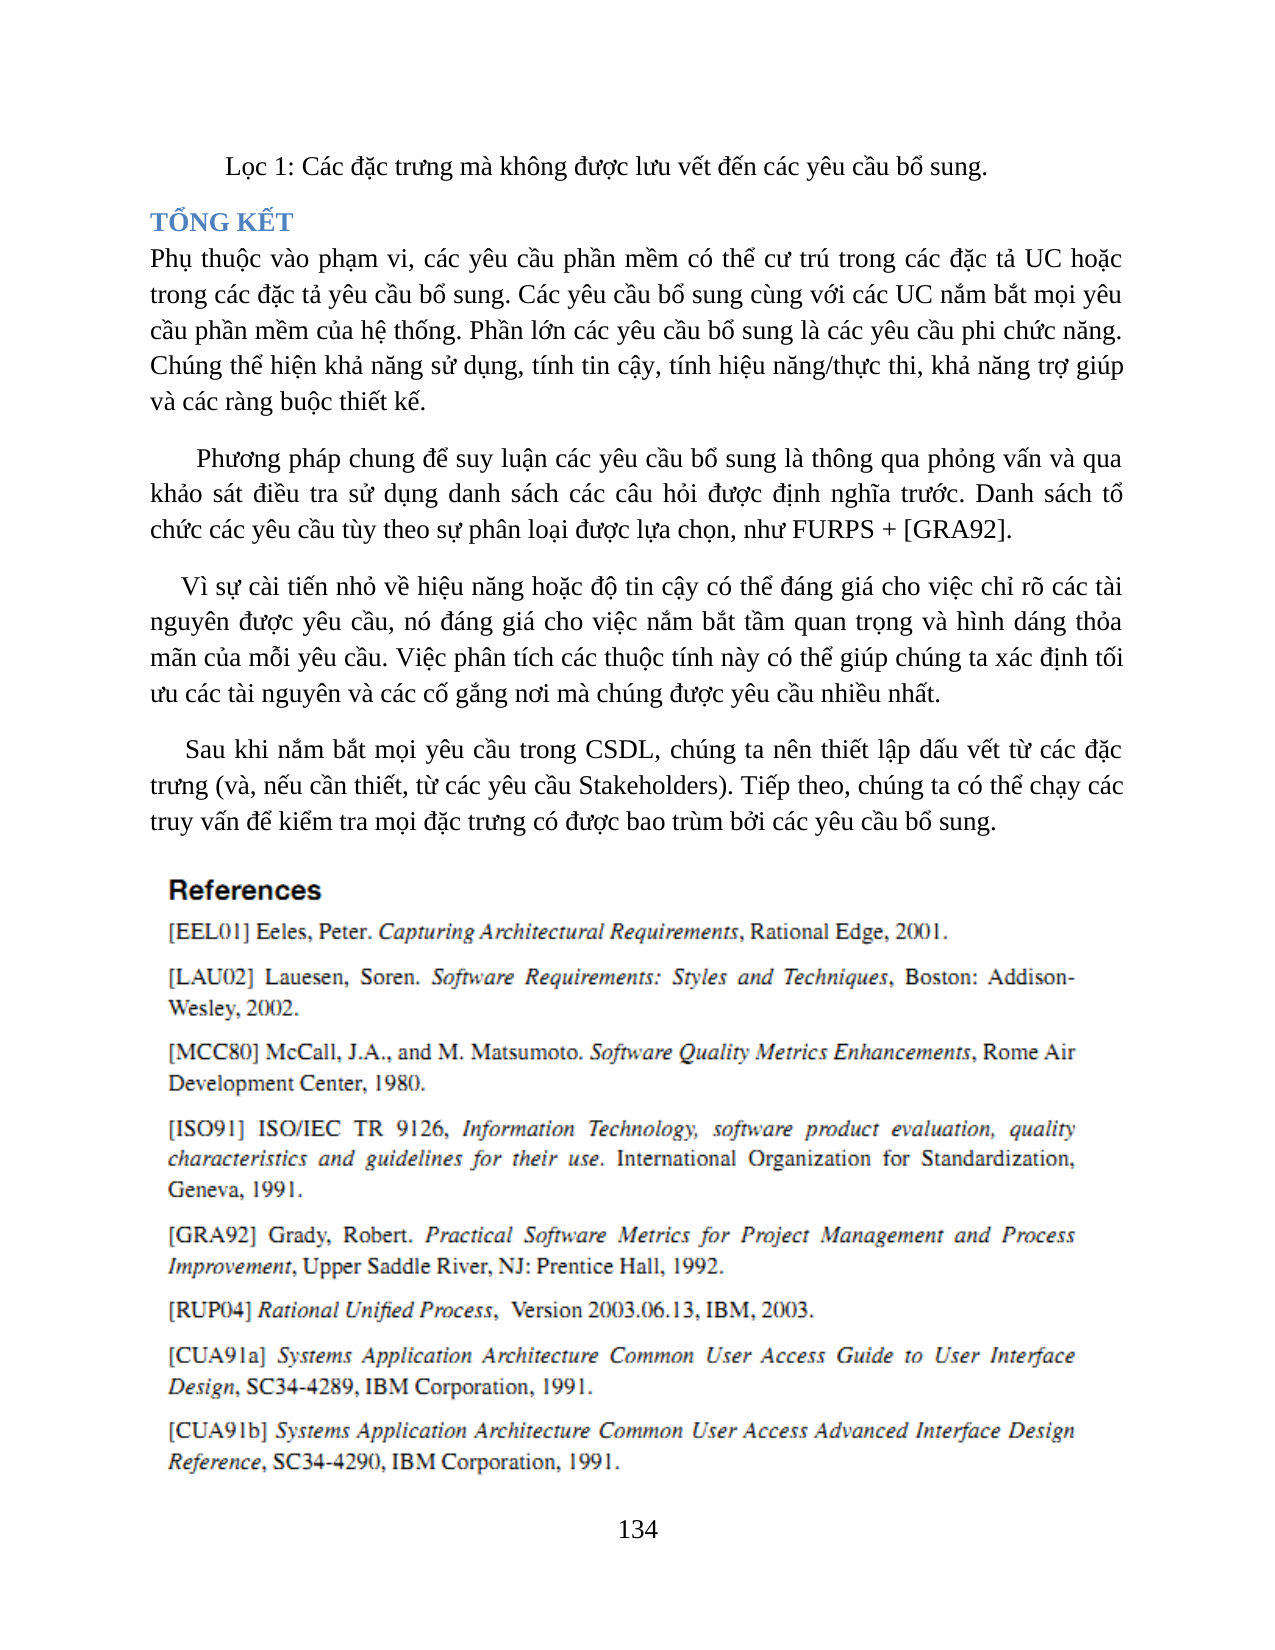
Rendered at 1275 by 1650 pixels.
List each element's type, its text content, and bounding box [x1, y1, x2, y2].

picture [150, 861, 1111, 1496]
subtitle TỔNG KẾT [150, 207, 1125, 238]
text Sau khi nắm bắt mọi yêu cầu trong CSDL, chúng ta nên thiết lập dấu vết từ các đặc trưng (và, nếu cần thiết, từ các yêu cầu Stakeholders). Tiếp theo, chúng ta có thể chạy các truy vấn để kiểm tra mọi đặc trưng có được bao trùm bởi các yêu cầu bổ sung. [150, 733, 1125, 836]
text Vì sự cài tiến nhỏ về hiệu năng hoặc độ tin cậy có thể đáng giá cho việc chỉ rõ các tài nguyên được yêu cầu, nó đáng giá cho việc nắm bắt tầm quan trọng và hình dáng thỏa mãn của mỗi yêu cầu. Việc phân tích các thuộc tính này có thể giúp chúng ta xác định tối ưu các tài nguyên và các cố gắng nơi mà chúng được yêu cầu nhiều nhất. [150, 570, 1125, 708]
text Lọc 1: Các đặc trưng mà không được lưu vết đến các yêu cầu bổ sung. [225, 150, 1125, 181]
text Phương pháp chung để suy luận các yêu cầu bổ sung là thông qua phỏng vấn và qua khảo sát điều tra sử dụng danh sách các câu hỏi được định nghĩa trước. Danh sách tổ chức các yêu cầu tùy theo sự phân loại được lựa chọn, như FURPS + [GRA92]. [150, 442, 1125, 544]
text Phụ thuộc vào phạm vi, các yêu cầu phần mềm có thể cư trú trong các đặc tả UC hoặc trong các đặc tả yêu cầu bổ sung. Các yêu cầu bổ sung cùng với các UC nắm bắt mọi yêu cầu phần mềm của hệ thống. Phần lớn các yêu cầu bổ sung là các yêu cầu phi chức năng. Chúng thể hiện khả năng sử dụng, tính tin cậy, tính hiệu năng/thực thi, khả năng trợ giúp và các ràng buộc thiết kế. [150, 242, 1125, 416]
